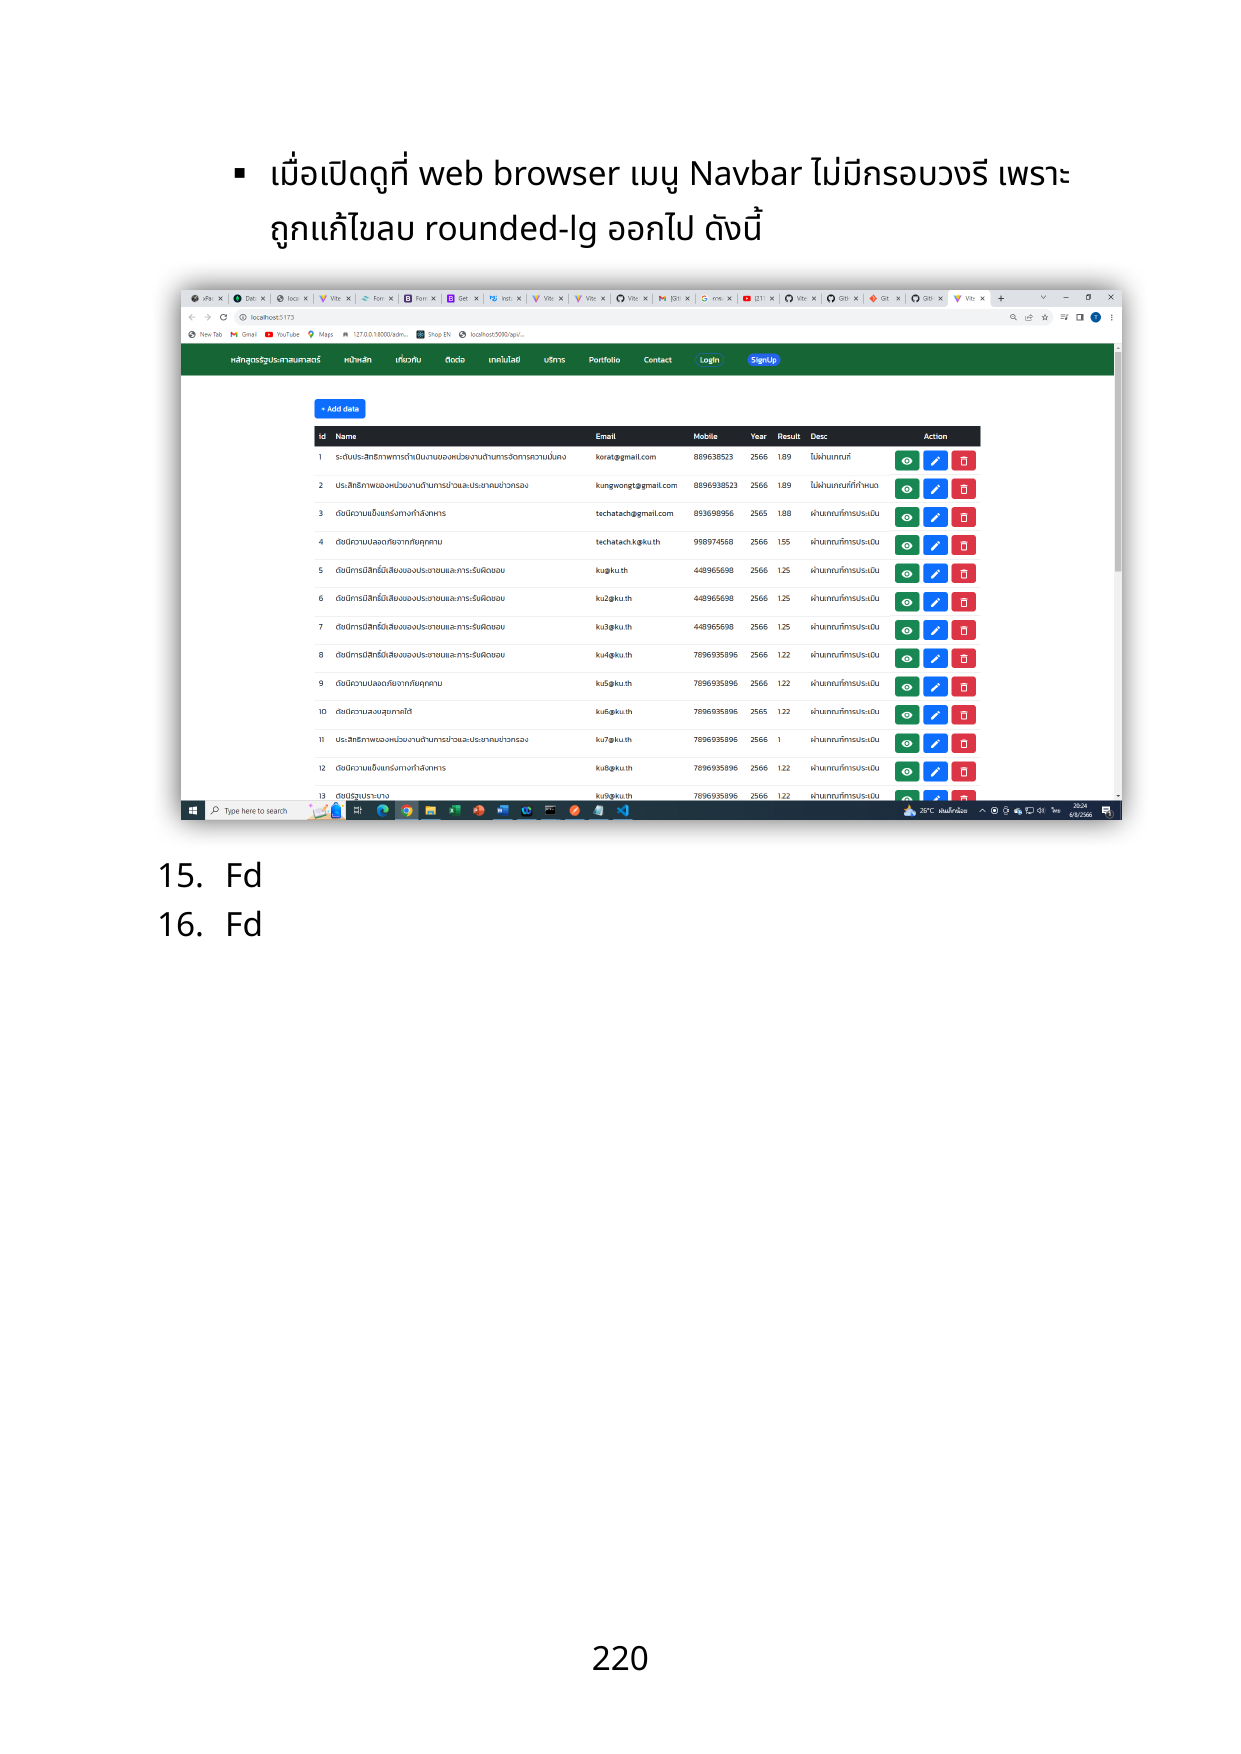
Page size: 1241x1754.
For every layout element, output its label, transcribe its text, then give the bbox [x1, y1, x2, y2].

list Fd [157, 852, 1090, 897]
list Fd [157, 901, 1090, 946]
list เมื่อเปิดดูที่ web browser เมนู Navbar ไม่มีกรอบวงรี เพราะถูกแก้ไขลบ rounded-lg ออกไป ดังนี้ [232, 150, 1090, 255]
picture [181, 290, 1122, 820]
